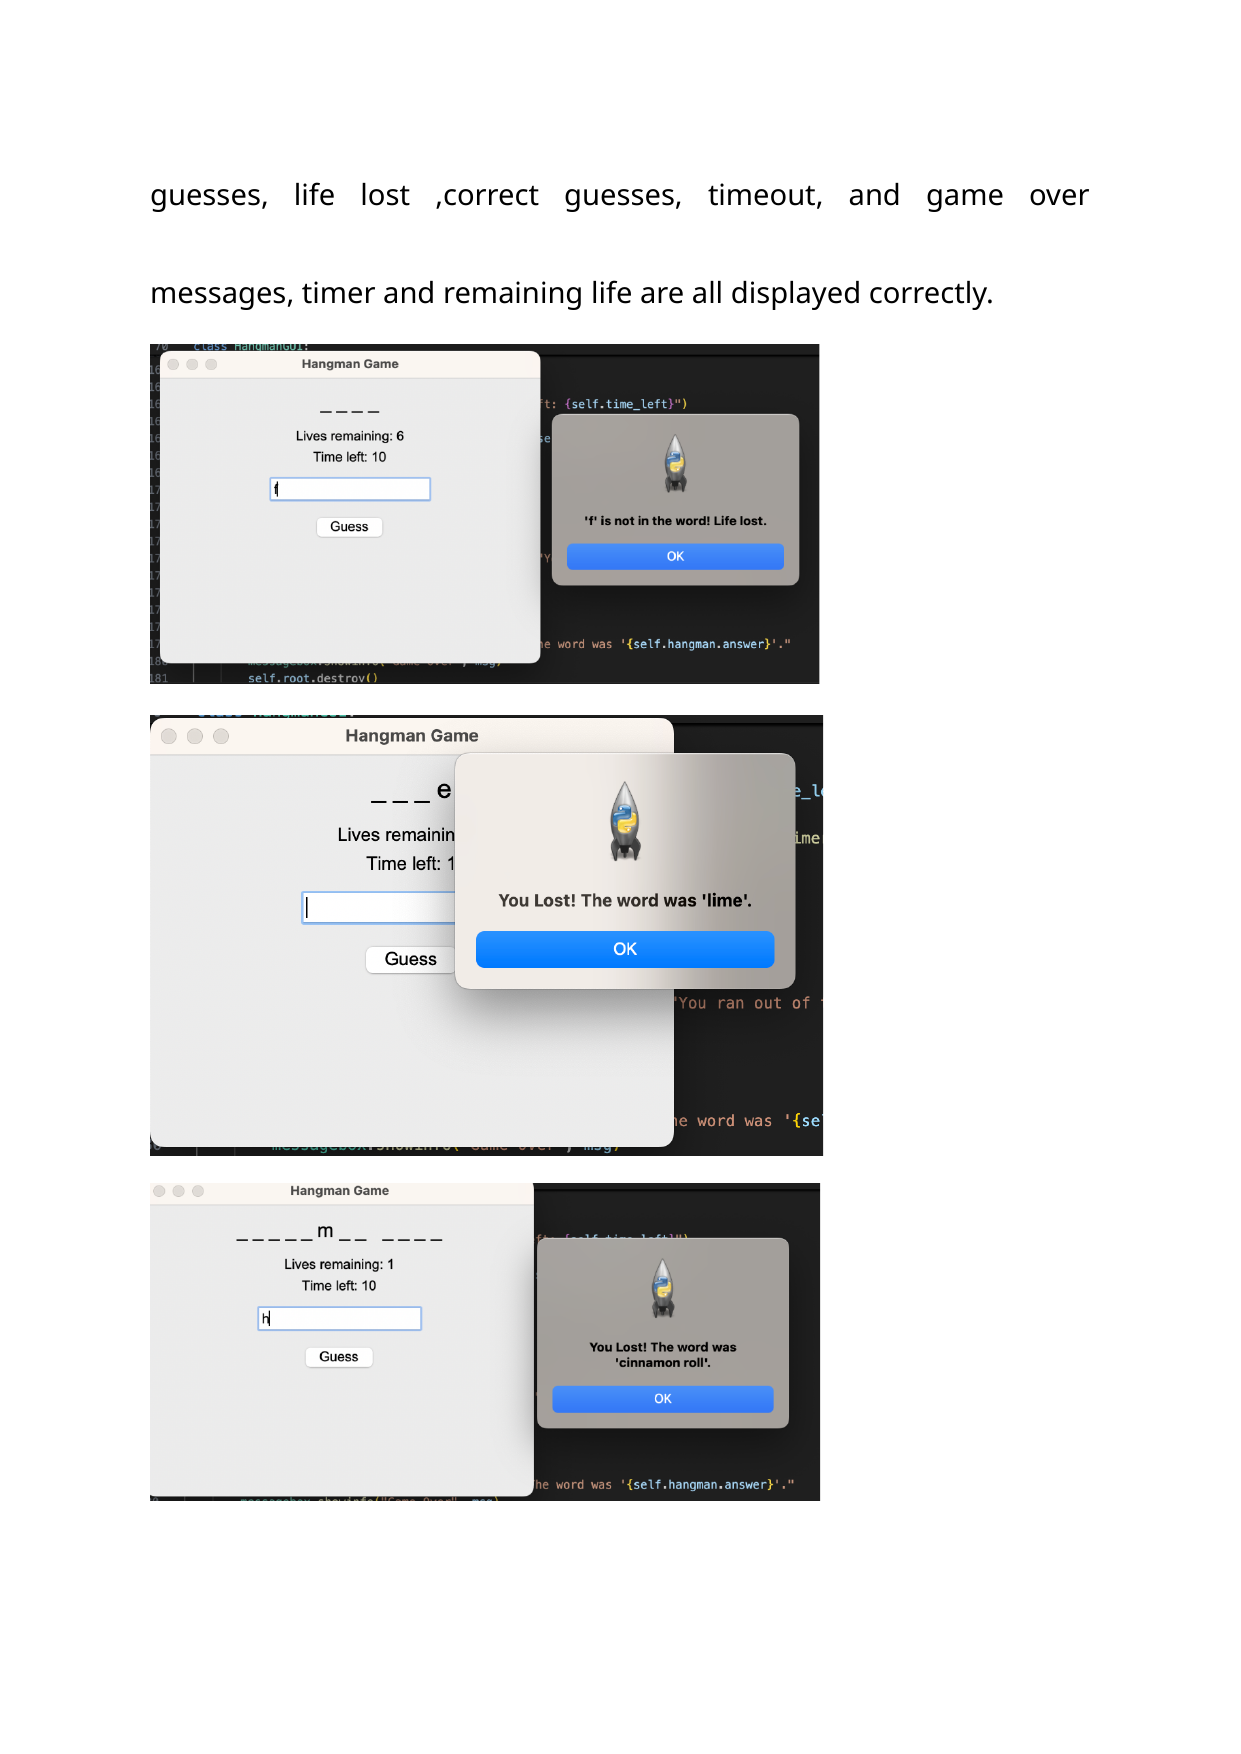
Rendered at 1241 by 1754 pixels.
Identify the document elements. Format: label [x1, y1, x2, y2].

picture [150, 1183, 821, 1501]
text [150, 162, 1090, 324]
picture [150, 344, 820, 684]
picture [150, 715, 824, 1156]
